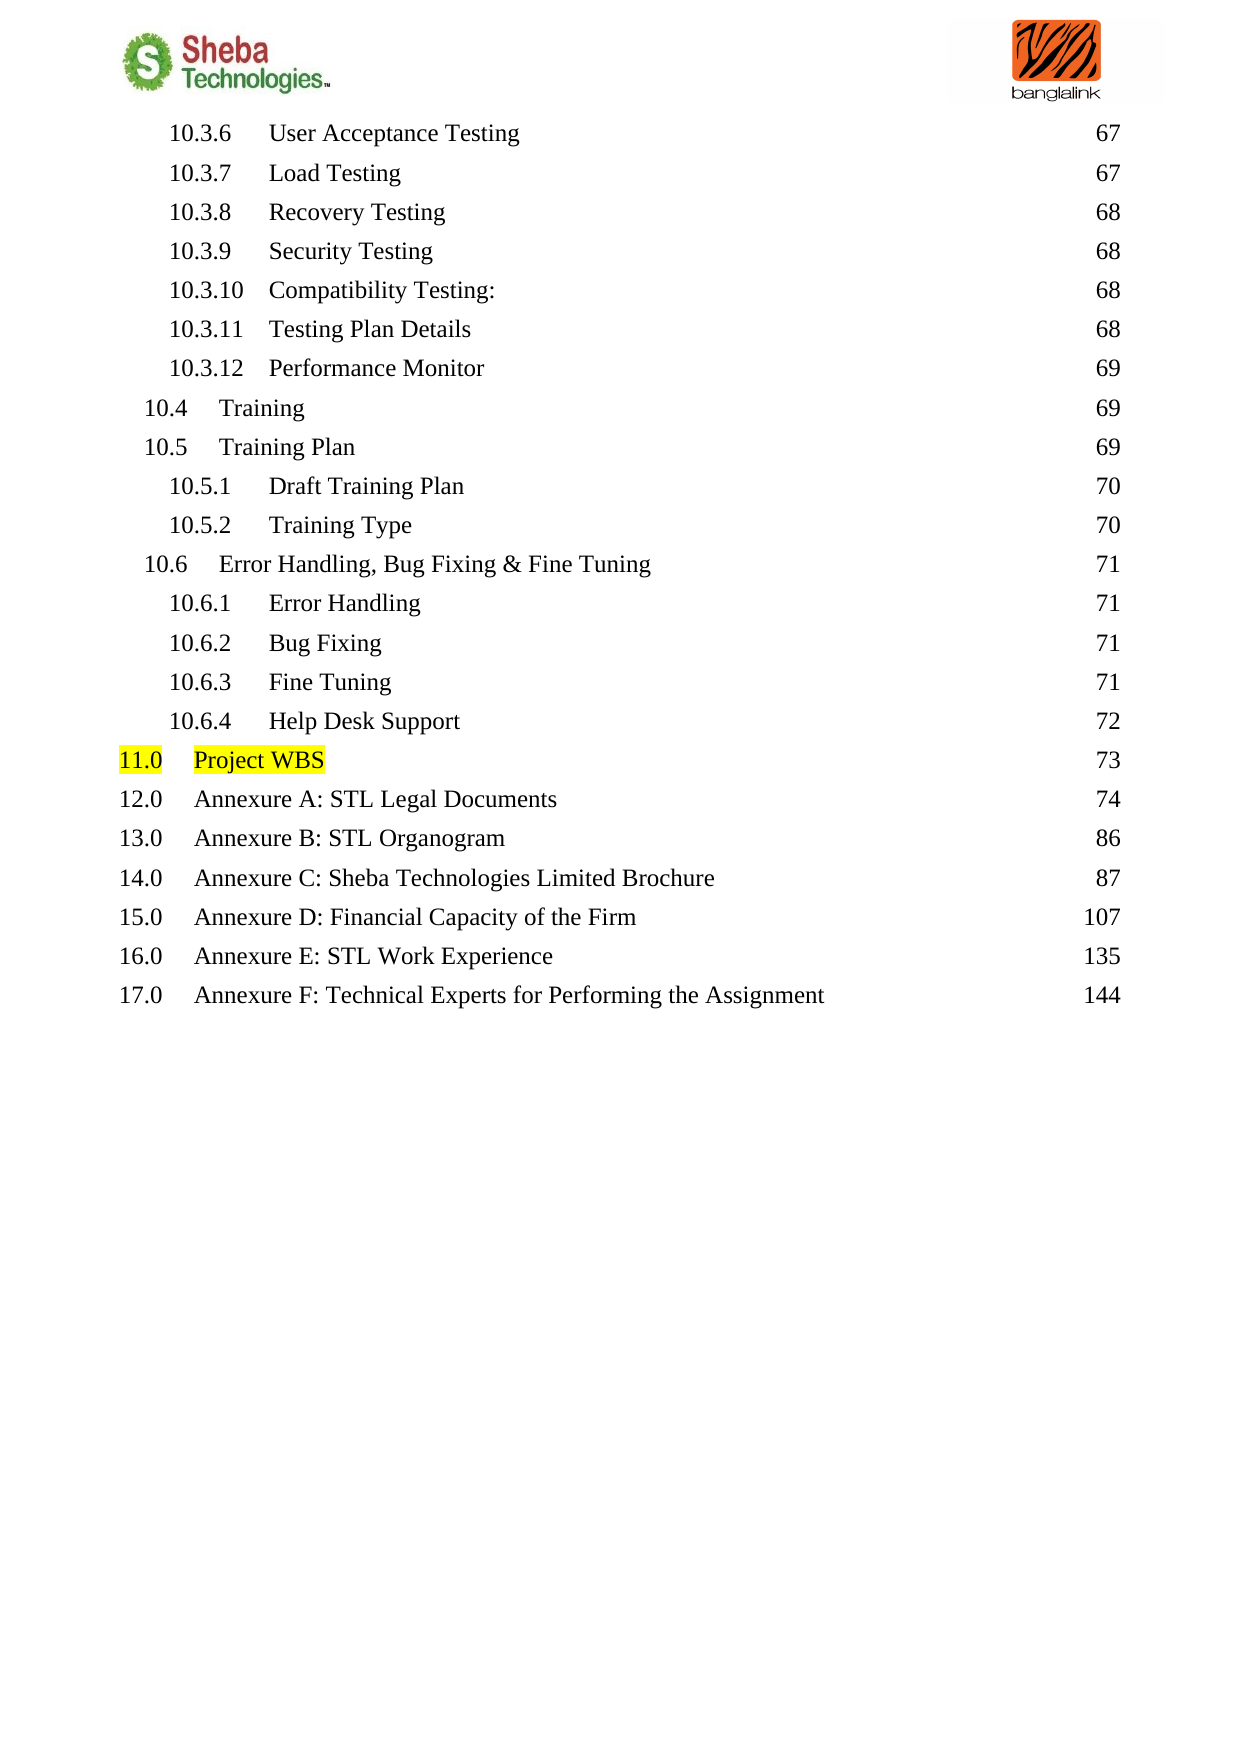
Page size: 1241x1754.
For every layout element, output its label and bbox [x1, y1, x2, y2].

picture [946, 18, 1167, 103]
picture [118, 26, 338, 103]
